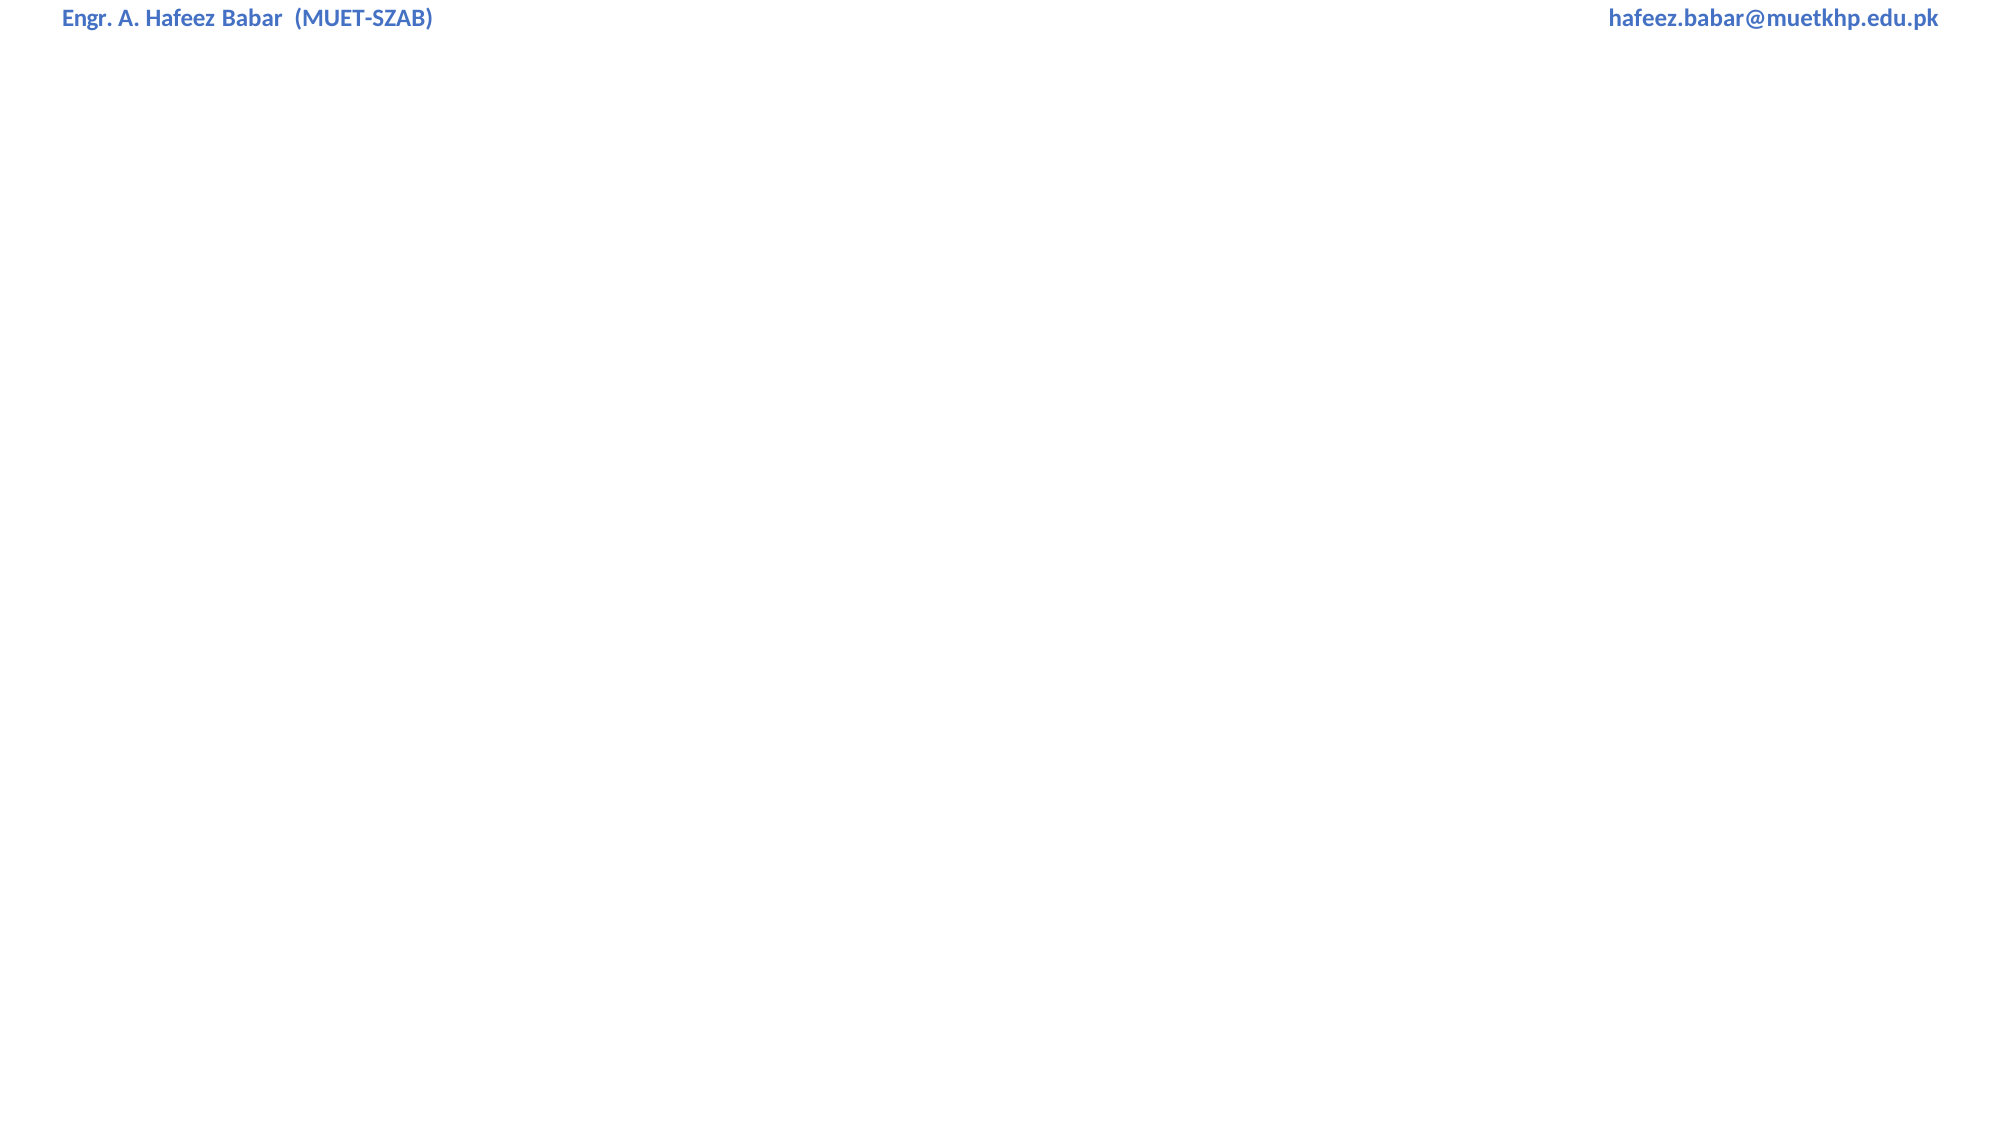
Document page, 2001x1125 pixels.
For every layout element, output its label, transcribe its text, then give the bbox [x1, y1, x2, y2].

text Engr. A. Hafeez Babar (MUET-SZAB) hafeez.babar@muetkhp.edu.pk [62, 2, 2000, 33]
